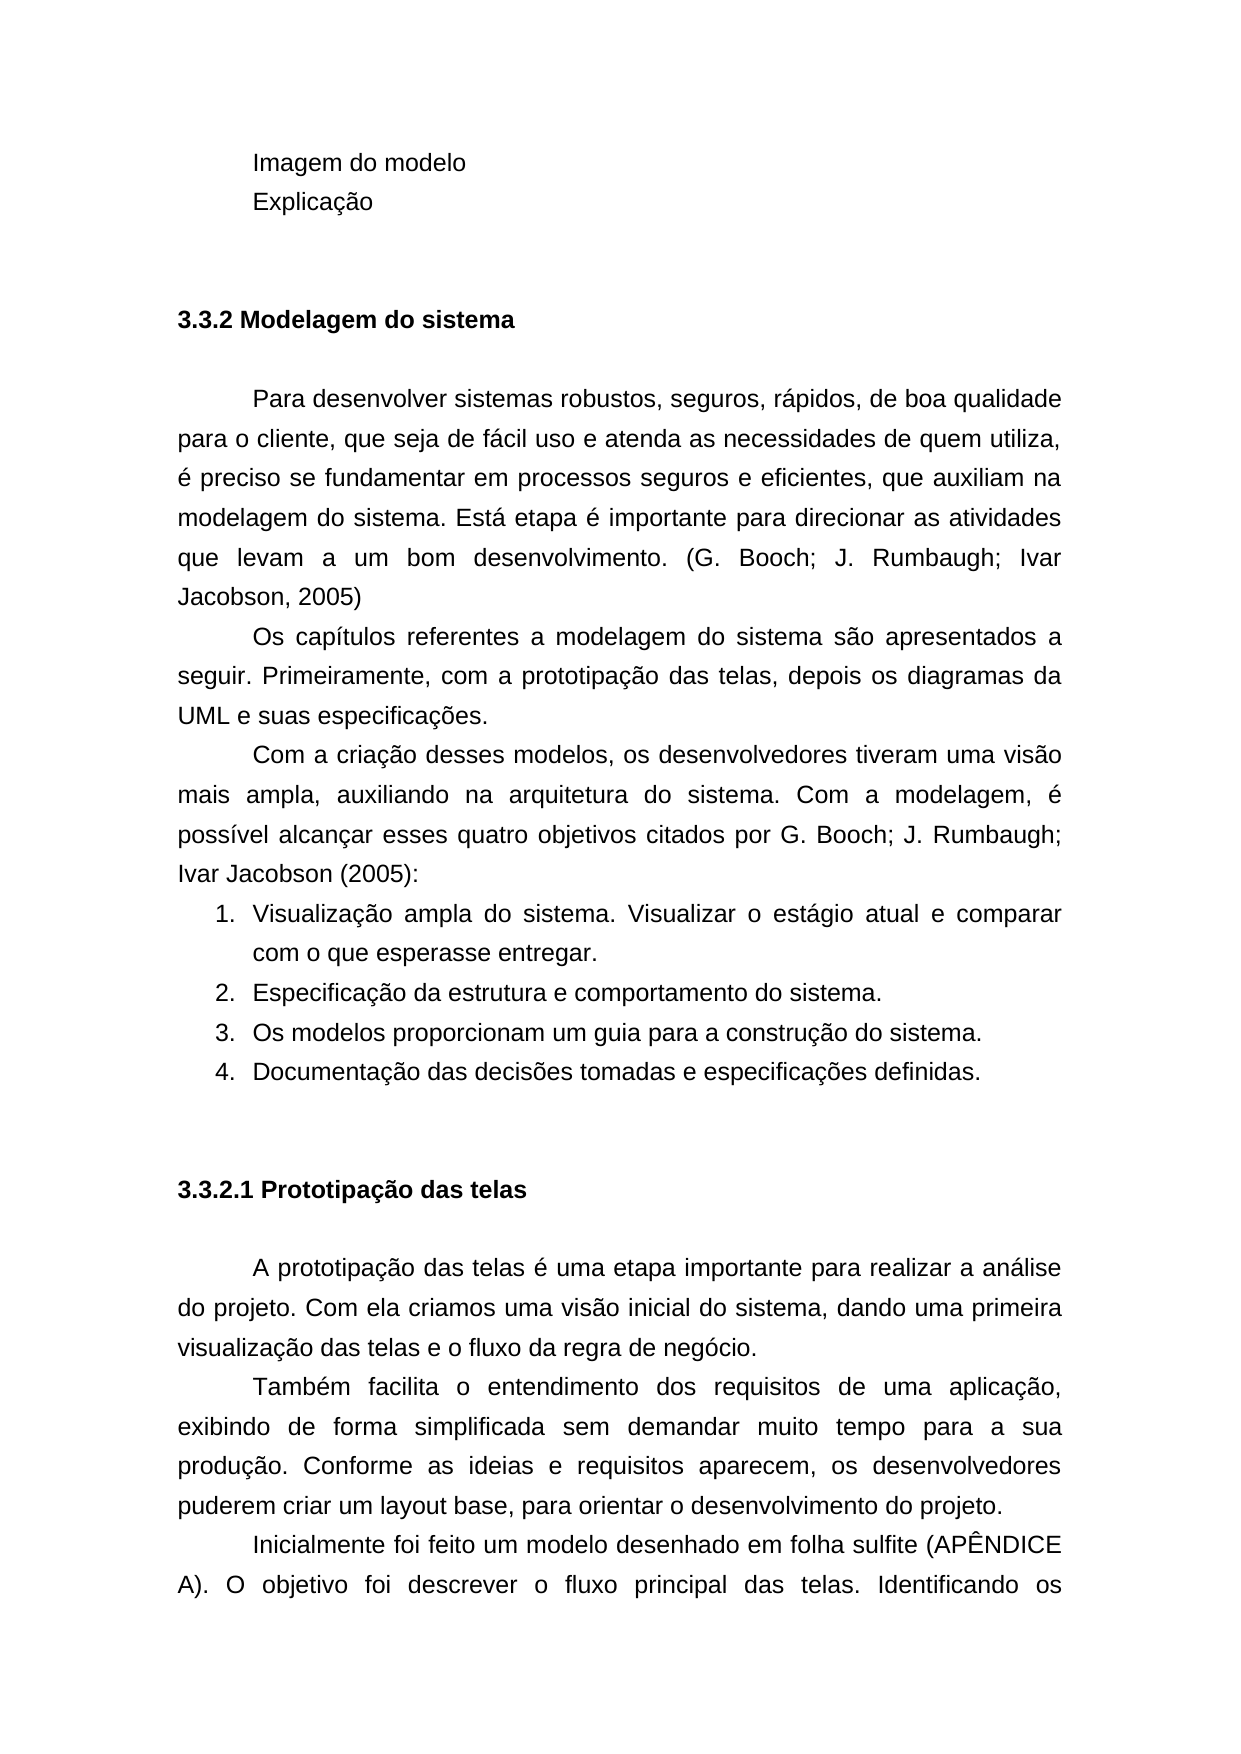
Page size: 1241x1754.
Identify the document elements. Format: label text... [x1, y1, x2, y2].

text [177, 1530, 1063, 1599]
text 3.3.2 Modelagem do sistema [177, 305, 1063, 334]
text Também facilita o entendimento dos requisitos de uma aplicação, exibindo de forma simplificada sem demandar muito tempo para a sua produção. Conforme as ideias e requisitos aparecem, os desenvolvedores puderem criar um layout base, para orientar o desenvolvimento do projeto. [177, 1372, 1063, 1519]
text Explicação [177, 187, 1063, 216]
text A prototipação das telas é uma etapa importante para realizar a análise do projeto. Com ela criamos uma visão inicial do sistema, dando uma primeira visualização das telas e o fluxo da regra de negócio. [177, 1253, 1063, 1361]
list Os modelos proporcionam um guia para a construção do sistema. [215, 1017, 1063, 1046]
text 3.3.2.1 Prototipação das telas [177, 1175, 1063, 1204]
list Especificação da estrutura e comportamento do sistema. [215, 978, 1063, 1007]
text Os capítulos referentes a modelagem do sistema são apresentados a seguir. Primeiramente, com a prototipação das telas, depois os diagramas da UML e suas especificações. [177, 622, 1063, 729]
list Documentação das decisões tomadas e especificações definidas. [215, 1057, 1063, 1086]
list Visualização ampla do sistema. Visualizar o estágio atual e comparar com o que esperasse entregar. [215, 899, 1063, 967]
text Com a criação desses modelos, os desenvolvedores tiveram uma visão mais ampla, auxiliando na arquitetura do sistema. Com a modelagem, é possível alcançar esses quatro objetivos citados por G. Booch; J. Rumbaugh; Ivar Jacobson (2005): [177, 740, 1063, 888]
text Imagem do modelo [177, 148, 1063, 176]
text Para desenvolver sistemas robustos, seguros, rápidos, de boa qualidade para o cliente, que seja de fácil uso e atenda as necessidades de quem utiliza, é preciso se fundamentar em processos seguros e eficientes, que auxiliam na modelagem do sistema. Está etapa é importante para direcionar as atividades que levam a um bom desenvolvimento. (G. Booch; J. Rumbaugh; Ivar Jacobson, 2005) [177, 384, 1063, 611]
